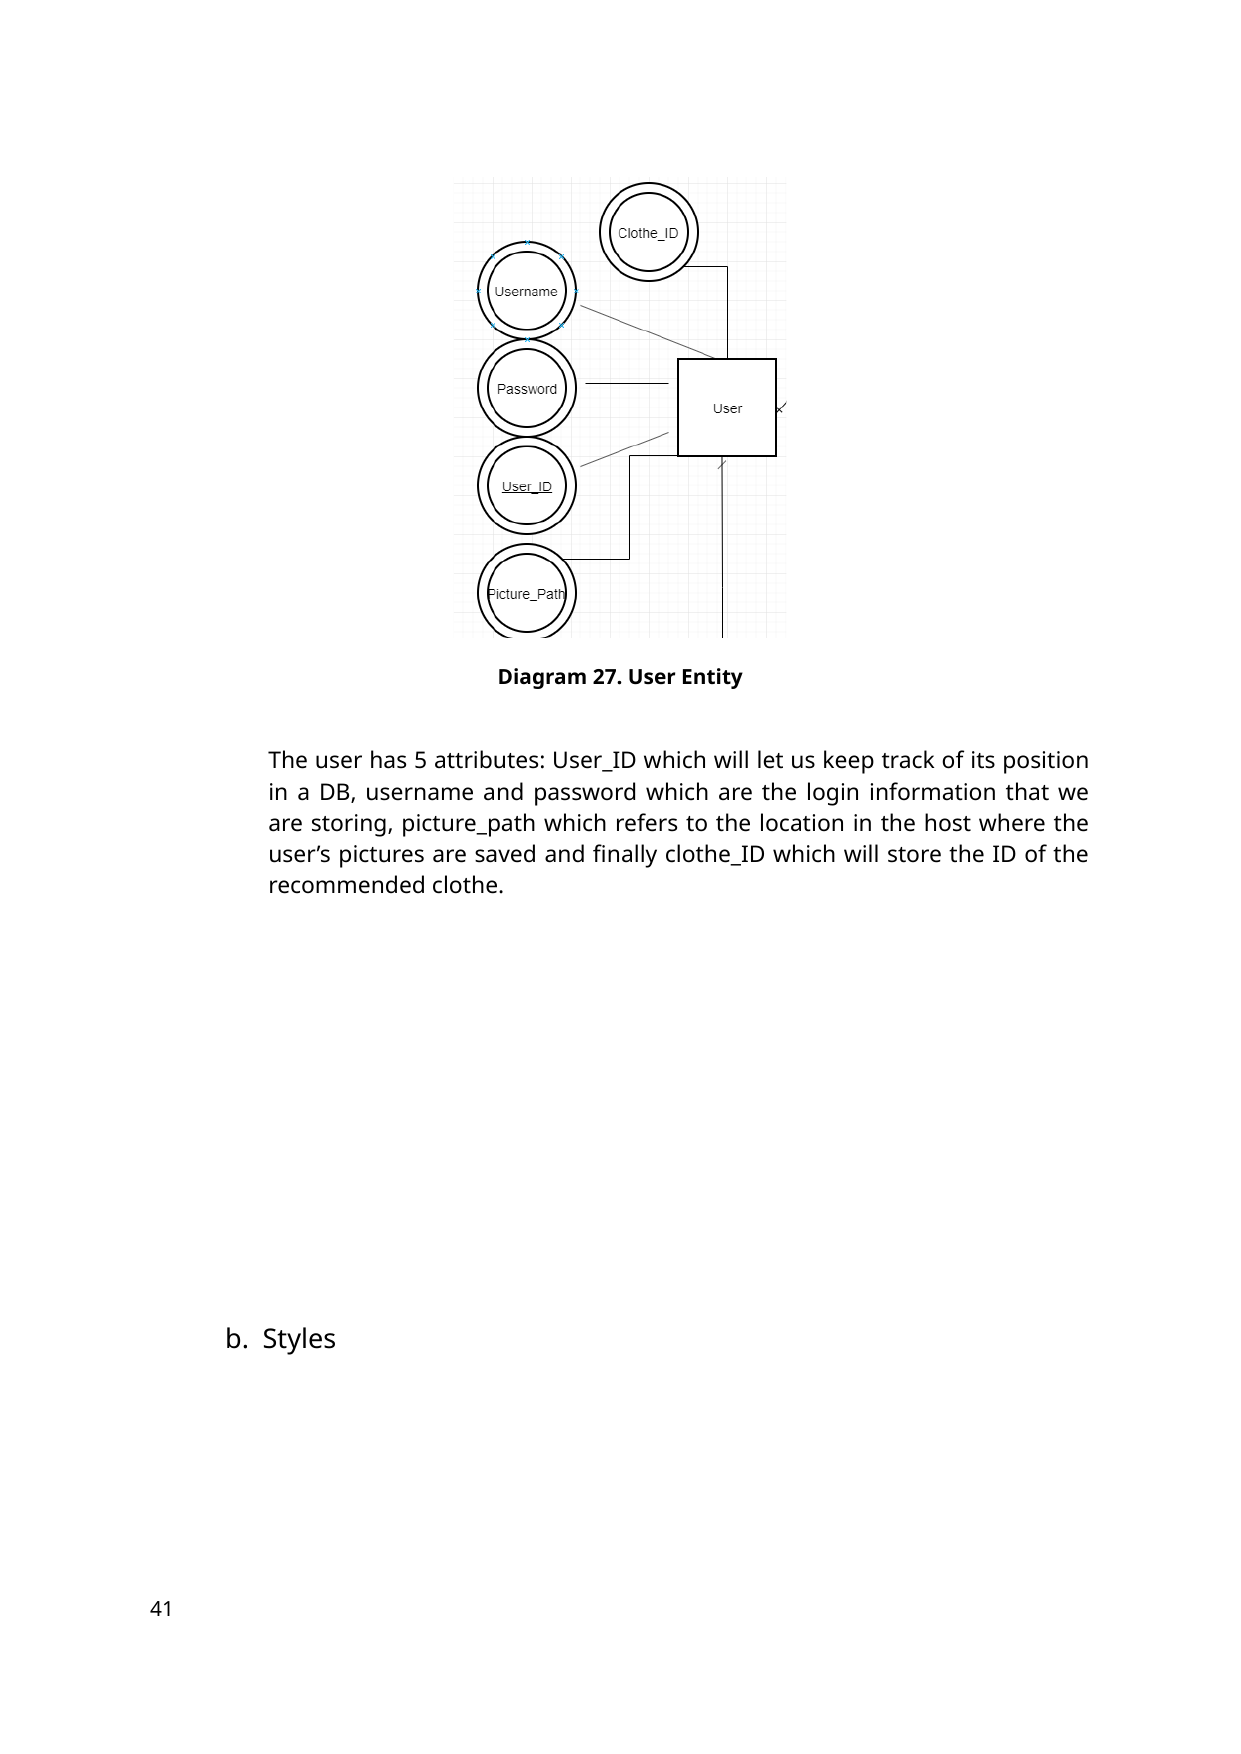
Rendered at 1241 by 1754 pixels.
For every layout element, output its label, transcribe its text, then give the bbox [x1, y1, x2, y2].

text Diagram 27. User Entity [150, 662, 1090, 691]
picture [453, 177, 787, 638]
text The user has 5 attributes: User_ID which will let us keep track of its position in a DB, username and password which are the login information that we are storing, picture_path which refers to the location in the host where the user’s pictures are saved and finally clothe_ID which will store the ID of the recommended clothe. [268, 744, 1090, 900]
list Styles [225, 1319, 1090, 1356]
